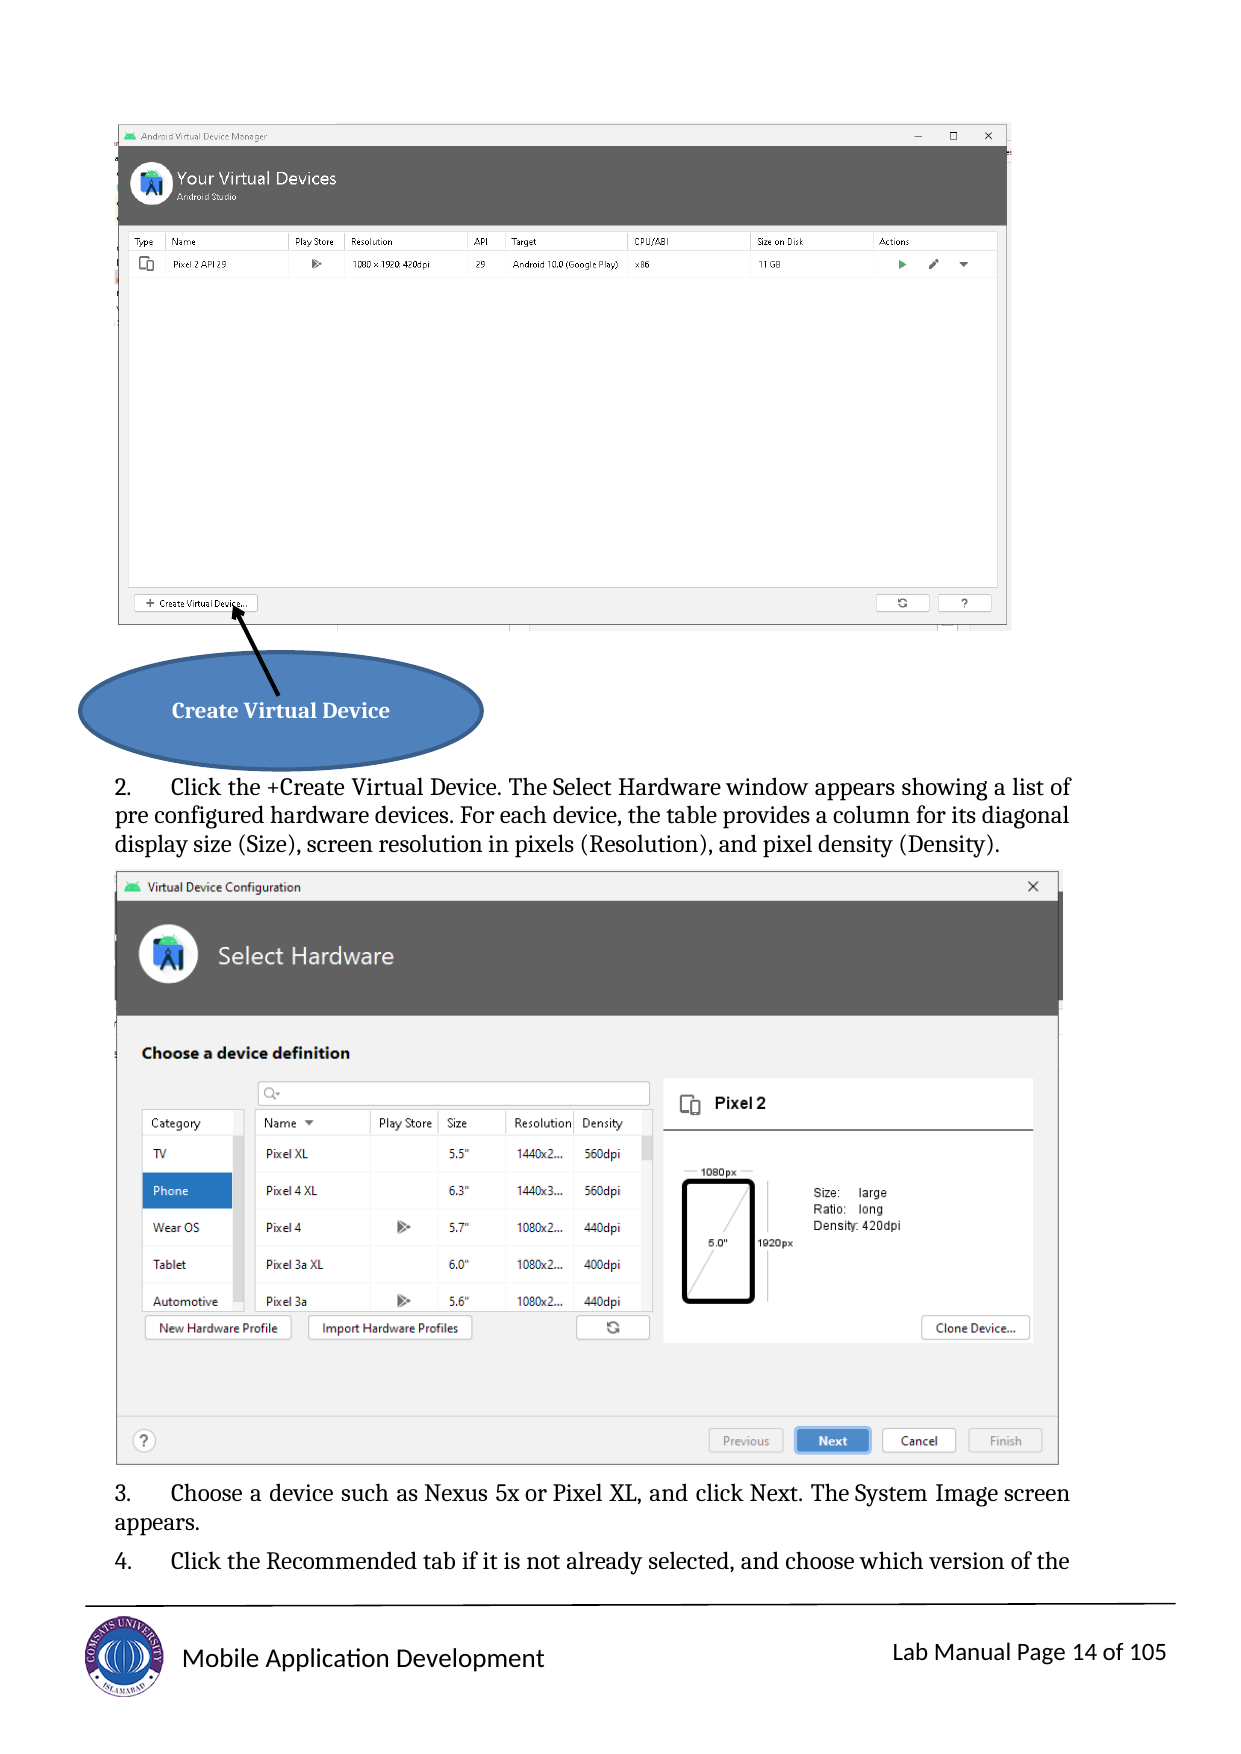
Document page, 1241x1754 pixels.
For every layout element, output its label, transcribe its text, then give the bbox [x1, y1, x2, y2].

subtitle Choose a device such as Nexus 5x or Pixel XL, and click Next. The System Image screen appears. [114, 1479, 1070, 1537]
picture [114, 869, 1063, 1469]
picture [85, 1616, 165, 1697]
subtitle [114, 1547, 1070, 1576]
picture [114, 122, 1012, 631]
subtitle Click the +Create Virtual Device. The Select Hardware window appears showing a list of pre configured hardware devices. For each device, the table provides a column for its diagonal display size (Size), screen resolution in pixels (Resolution), and pixel density (Density). [114, 773, 1070, 859]
